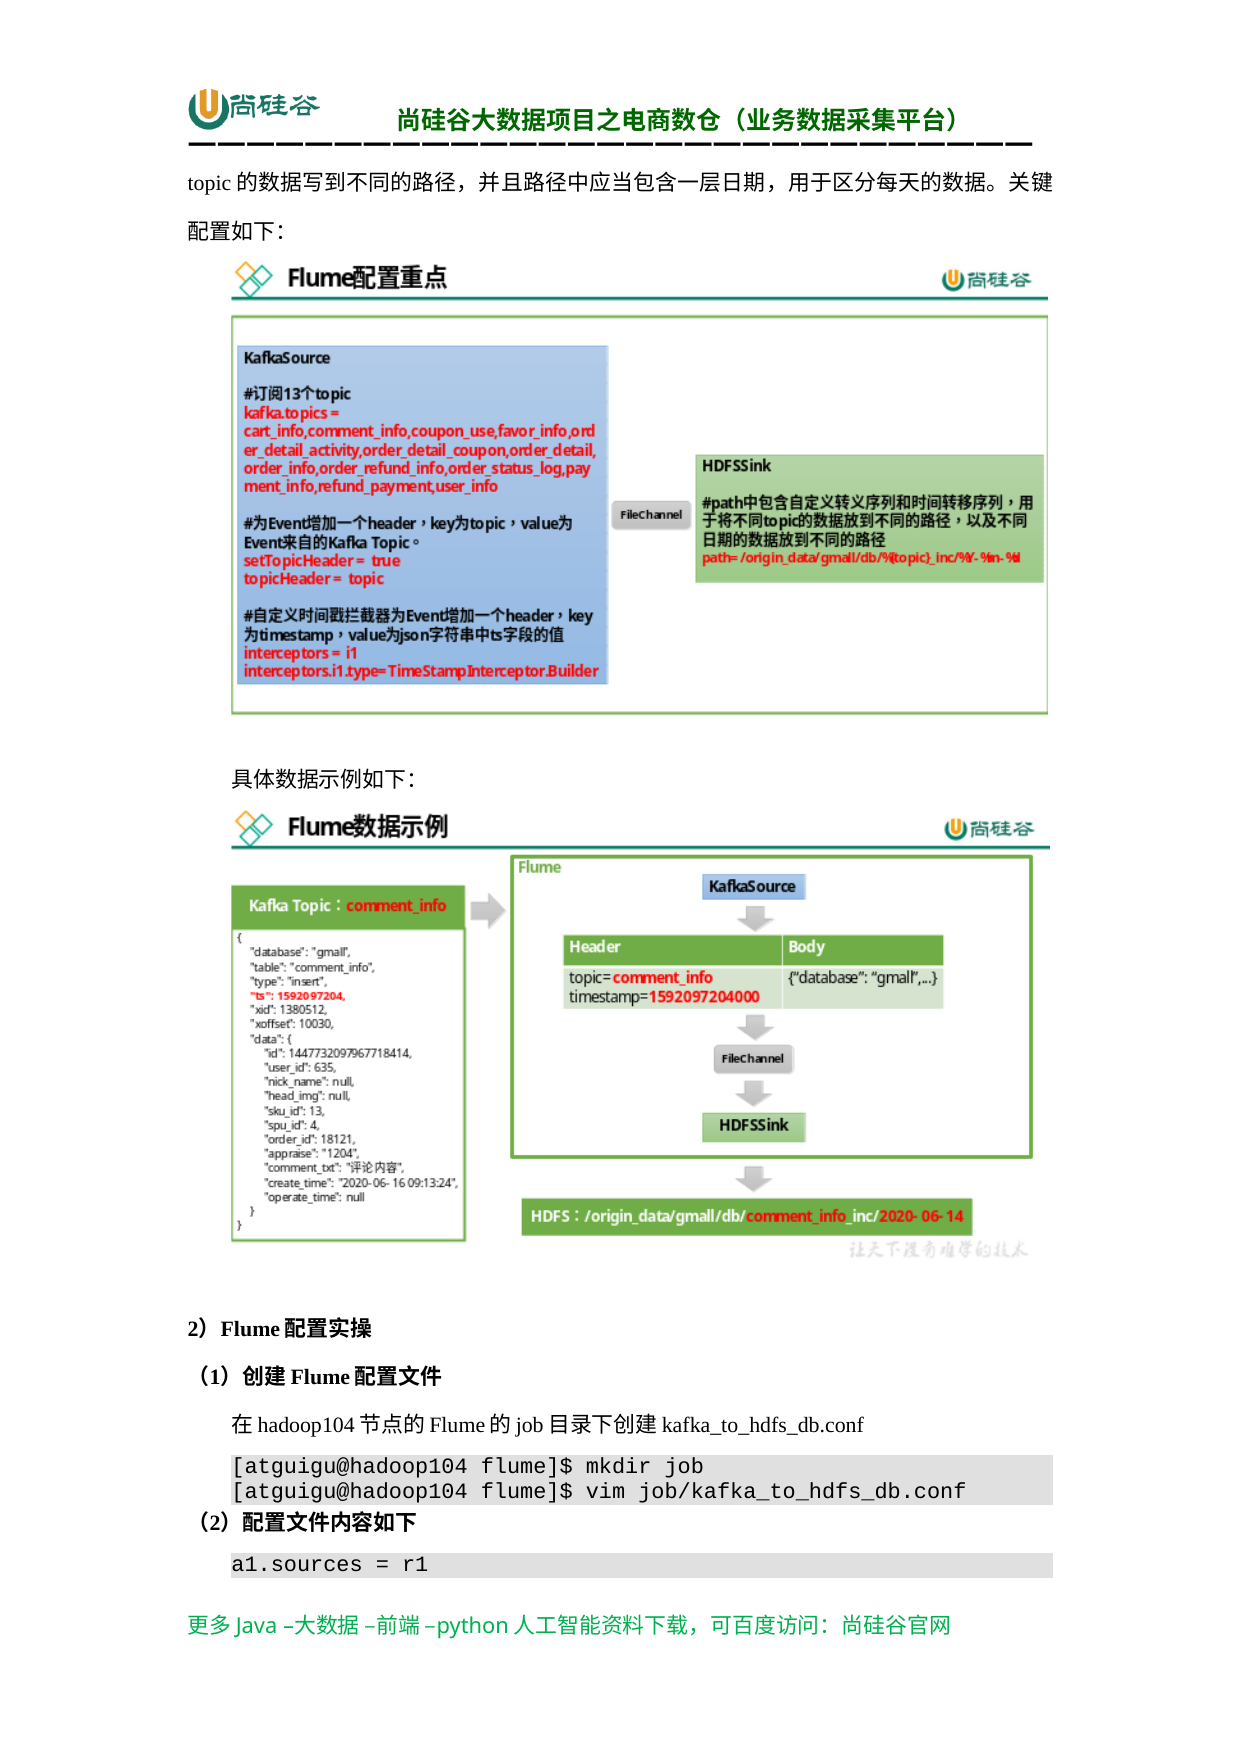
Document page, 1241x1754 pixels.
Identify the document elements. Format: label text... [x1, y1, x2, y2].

text （1）创建Flume配置文件 [187, 1359, 1053, 1391]
text （2）配置文件内容如下 [187, 1505, 1053, 1537]
text [atguigu@hadoop104 flume]$ vim job/kafka_to_hdfs_db.conf [231, 1480, 1053, 1505]
picture [187, 88, 320, 130]
text [atguigu@hadoop104 flume]$ mkdir job [231, 1455, 1053, 1480]
text 具体数据示例如下： [187, 762, 1053, 794]
text 2）Flume配置实操 [187, 1310, 1053, 1343]
text a1.sources = r1 [231, 1553, 1053, 1578]
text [187, 165, 1053, 246]
text 在hadoop104节点的Flume的job目录下创建kafka_to_hdfs_db.conf [187, 1407, 1053, 1439]
